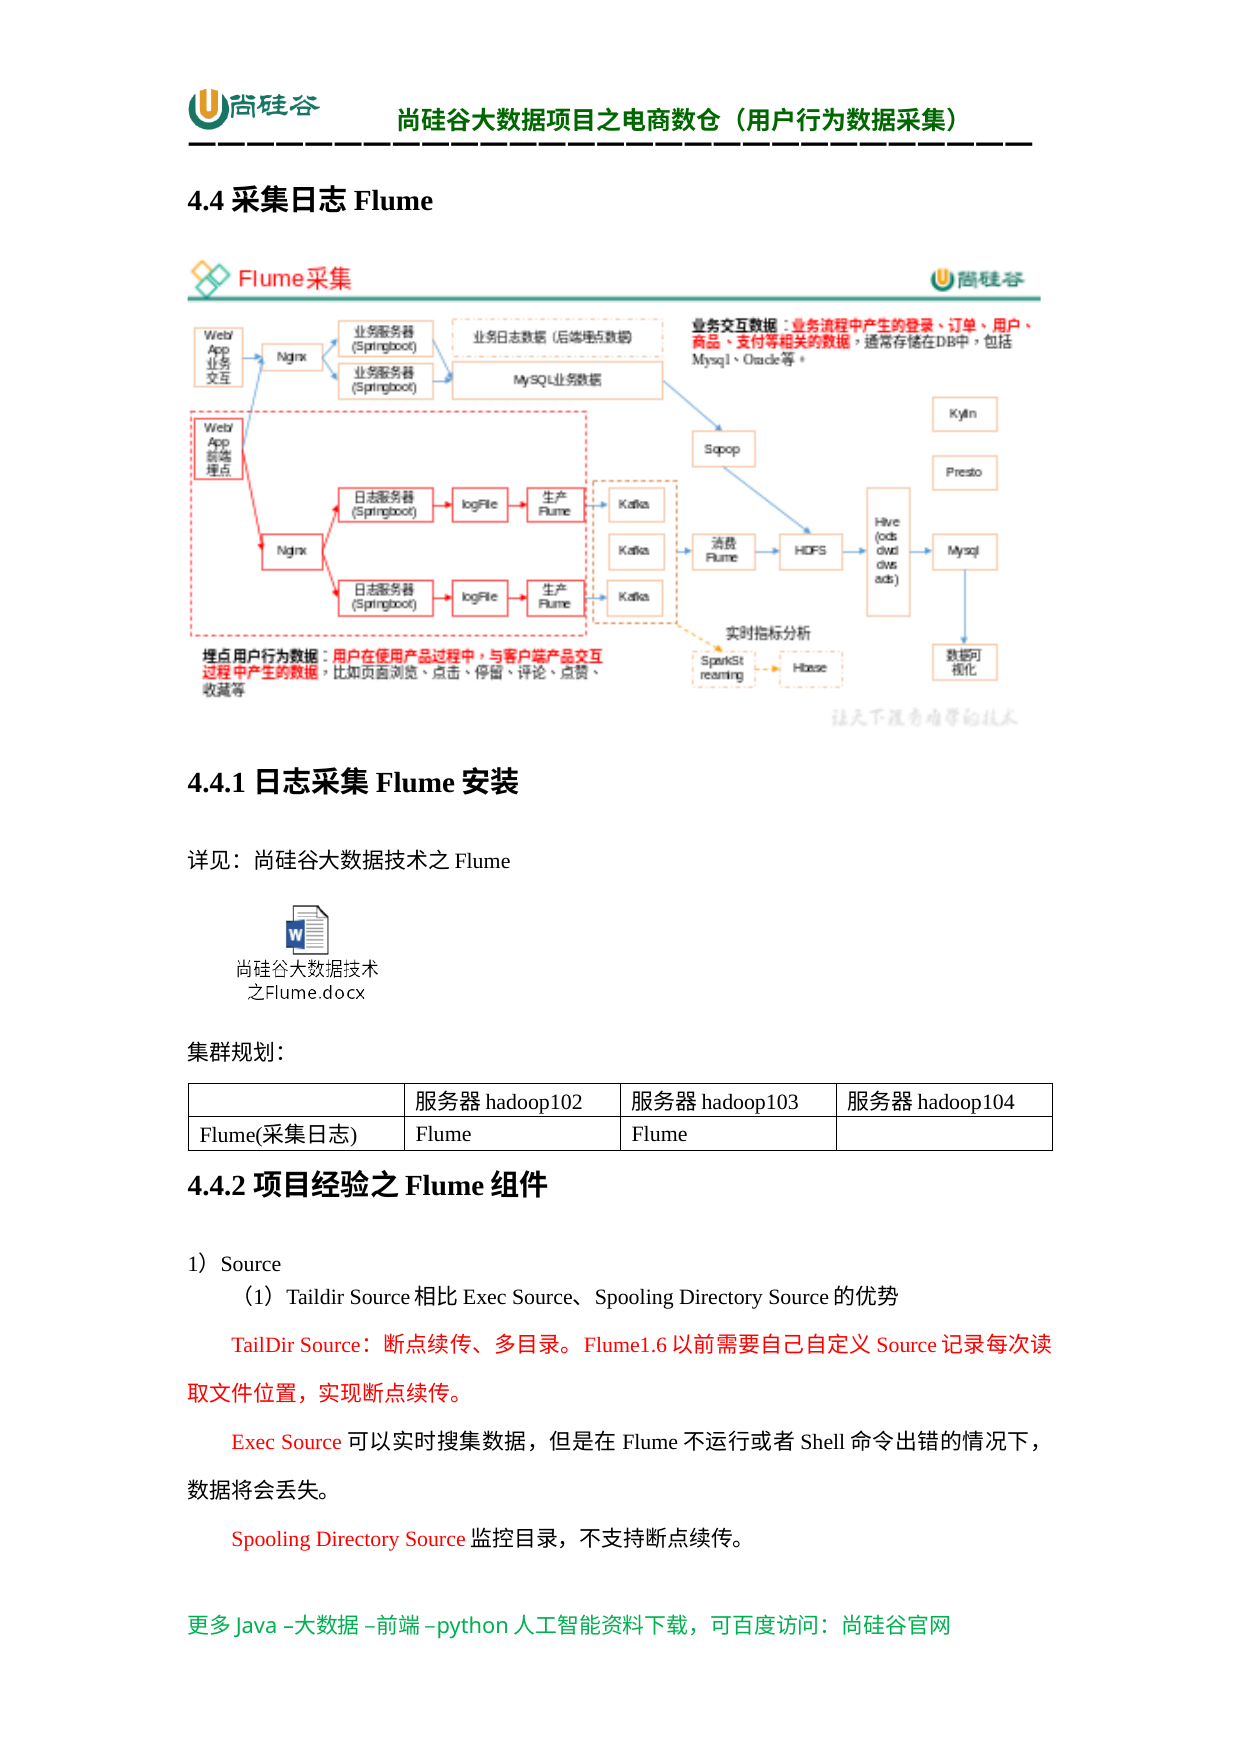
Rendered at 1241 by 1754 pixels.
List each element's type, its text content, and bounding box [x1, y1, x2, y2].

text 详见：尚硅谷大数据技术之Flume [187, 843, 1053, 876]
picture [187, 88, 320, 130]
table_header 服务器hadoop104 [837, 1084, 1052, 1116]
table_cell Flume [405, 1117, 620, 1149]
table_header 服务器hadoop102 [405, 1084, 620, 1116]
subtitle 4.4.2 项目经验之Flume组件 [187, 1151, 1053, 1216]
text 1）Source [187, 1246, 1053, 1278]
text TailDir Source：断点续传、多目录。Flume1.6以前需要自己自定义Source记录每次读取文件位置，实现断点续传。 [187, 1327, 1053, 1408]
table_header [189, 1084, 404, 1116]
table_cell Flume [621, 1117, 836, 1149]
table_cell [837, 1117, 1052, 1149]
text Exec Source可以实时搜集数据，但是在Flume不运行或者Shell命令出错的情况下，数据将会丢失。 [187, 1424, 1053, 1505]
subtitle 4.4 采集日志Flume [187, 165, 1053, 230]
table_header 服务器hadoop103 [621, 1084, 836, 1116]
text （1）Taildir Source相比Exec Source、Spooling Directory Source的优势 [187, 1278, 1053, 1311]
text 集群规划： [187, 1034, 1053, 1067]
text Spooling Directory Source监控目录，不支持断点续传。 [187, 1521, 1053, 1553]
table_cell Flume(采集日志) [189, 1117, 404, 1149]
subtitle 4.4.1 日志采集Flume安装 [187, 748, 1053, 813]
